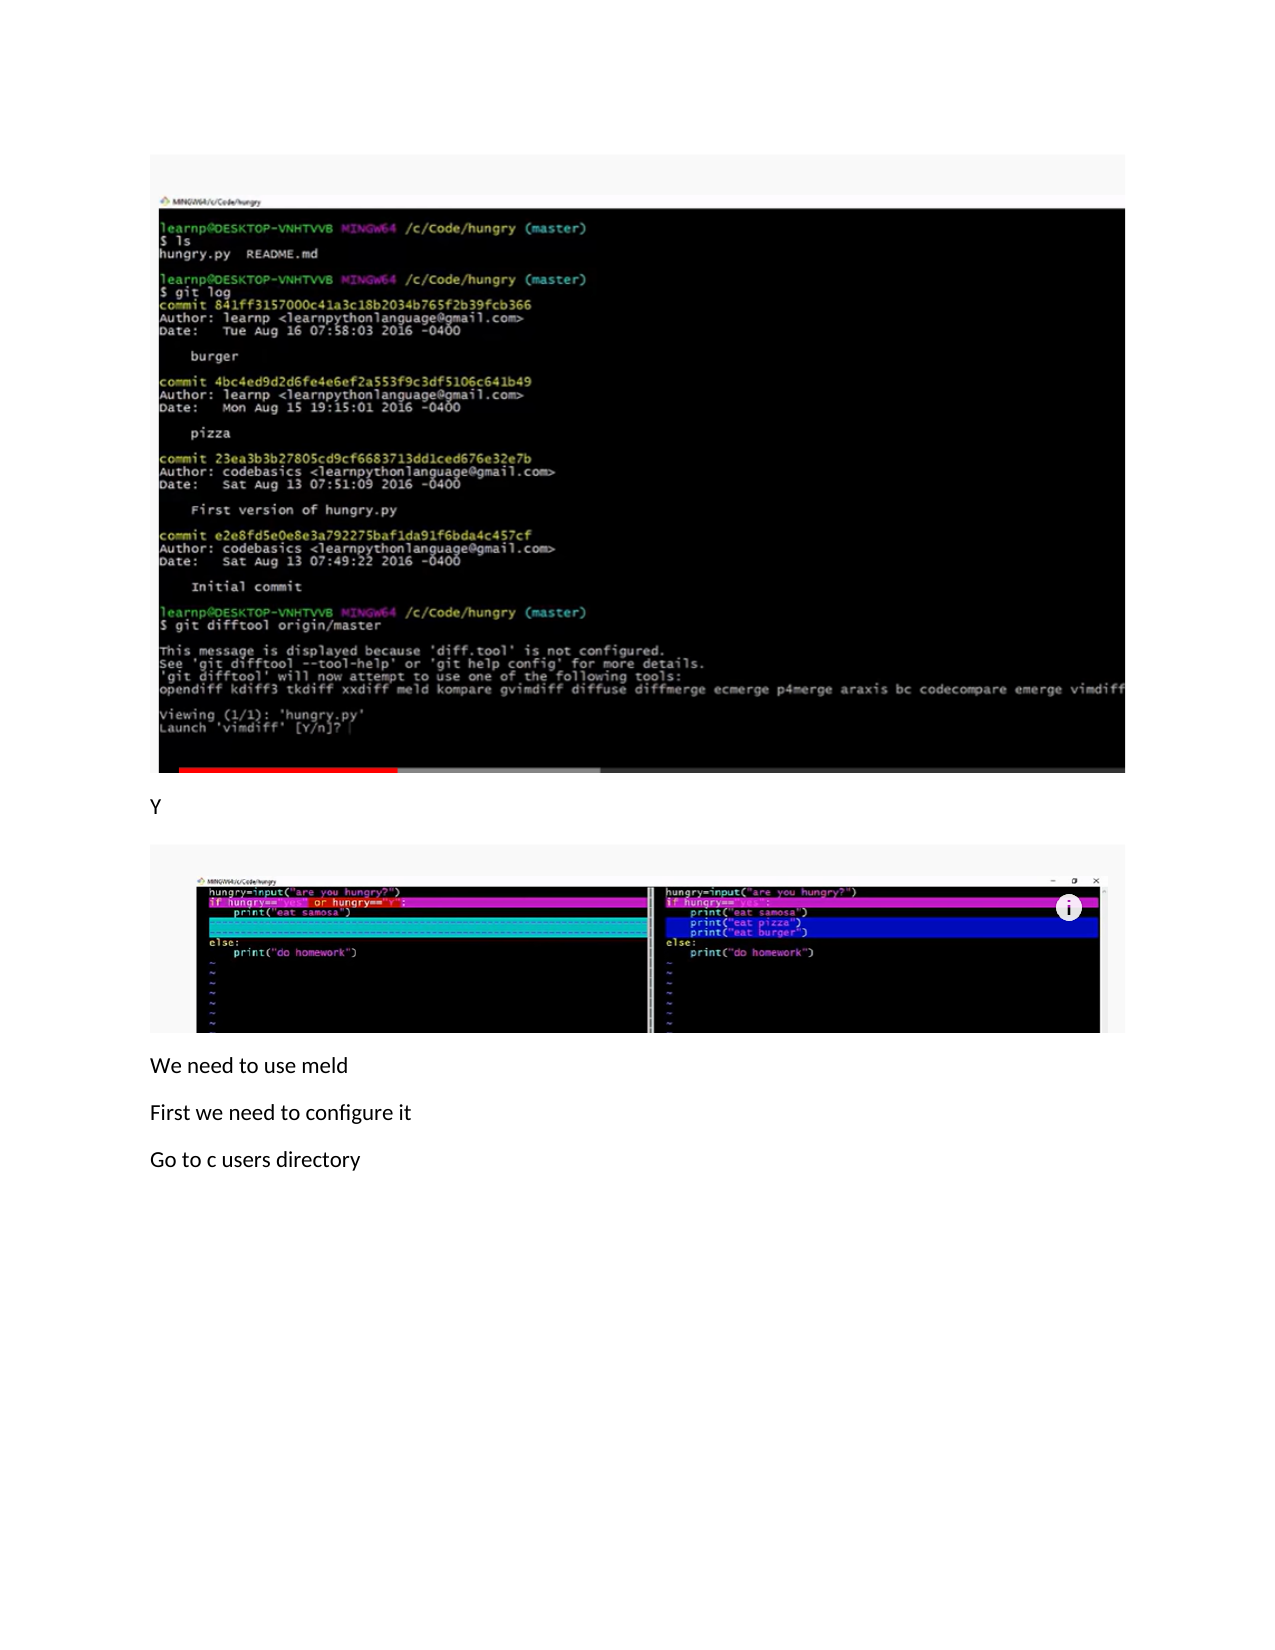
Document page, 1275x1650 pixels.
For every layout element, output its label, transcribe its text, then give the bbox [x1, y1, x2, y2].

picture [150, 838, 1125, 1033]
picture [150, 150, 1125, 773]
text First we need to configure it [150, 1098, 1125, 1126]
text Go to c users directory [150, 1145, 1125, 1173]
text Y [150, 792, 1125, 820]
text We need to use meld [150, 1051, 1125, 1079]
